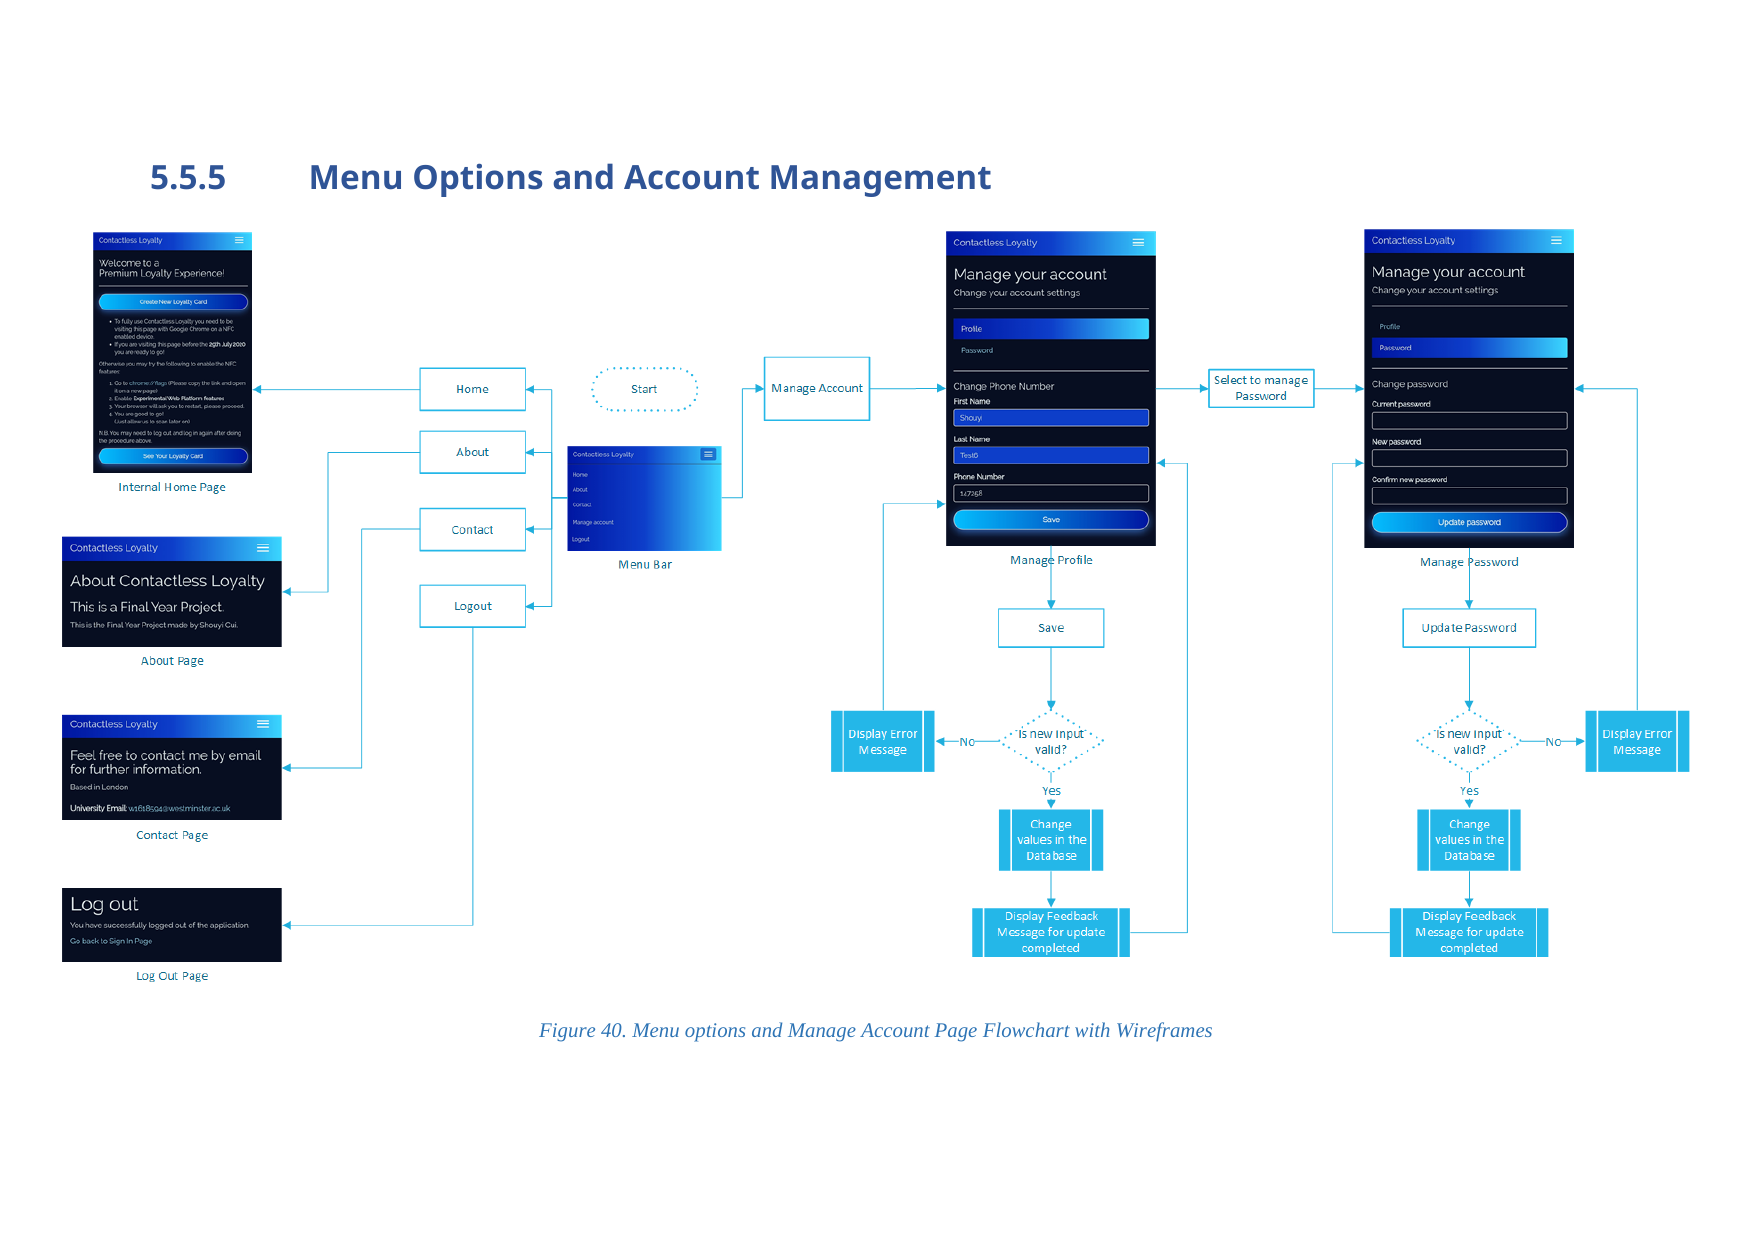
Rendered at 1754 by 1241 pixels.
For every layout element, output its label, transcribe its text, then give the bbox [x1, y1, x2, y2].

subtitle Menu Options and Account Management [150, 154, 1604, 199]
text Figure . Menu options and Manage Account Page Flowchart with Wireframes [150, 1017, 1604, 1042]
picture [61, 228, 1691, 990]
